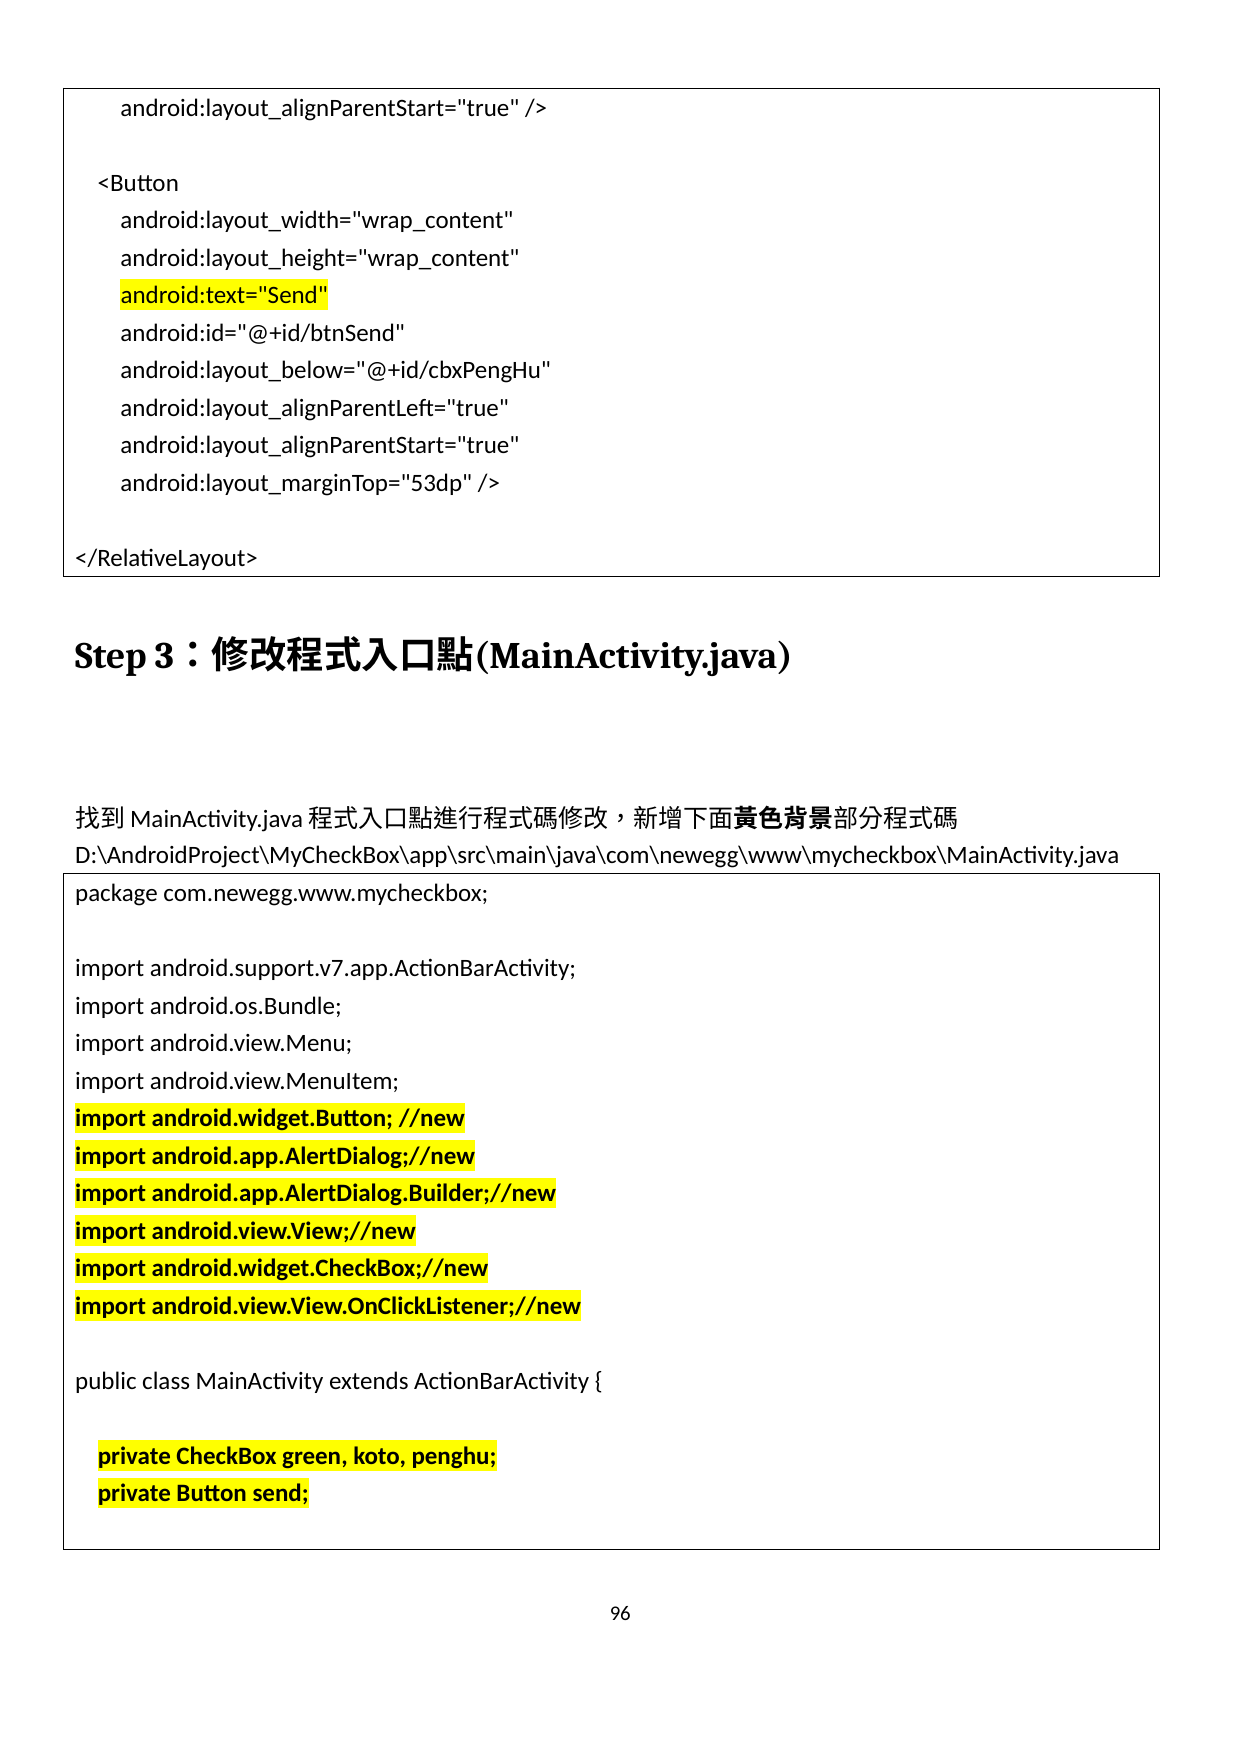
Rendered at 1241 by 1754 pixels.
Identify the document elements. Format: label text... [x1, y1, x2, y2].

subtitle Step 3：修改程式入口點(MainActivity.java) [75, 614, 1165, 689]
text D:\AndroidProject\MyCheckBox\app\src\main\java\com\newegg\www\mycheckbox\MainActivity.java [75, 836, 1165, 873]
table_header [64, 874, 1159, 1549]
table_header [64, 89, 1159, 576]
text 找到MainActivity.java程式入口點進行程式碼修改，新增下面黃色背景部分程式碼 [75, 798, 1165, 836]
